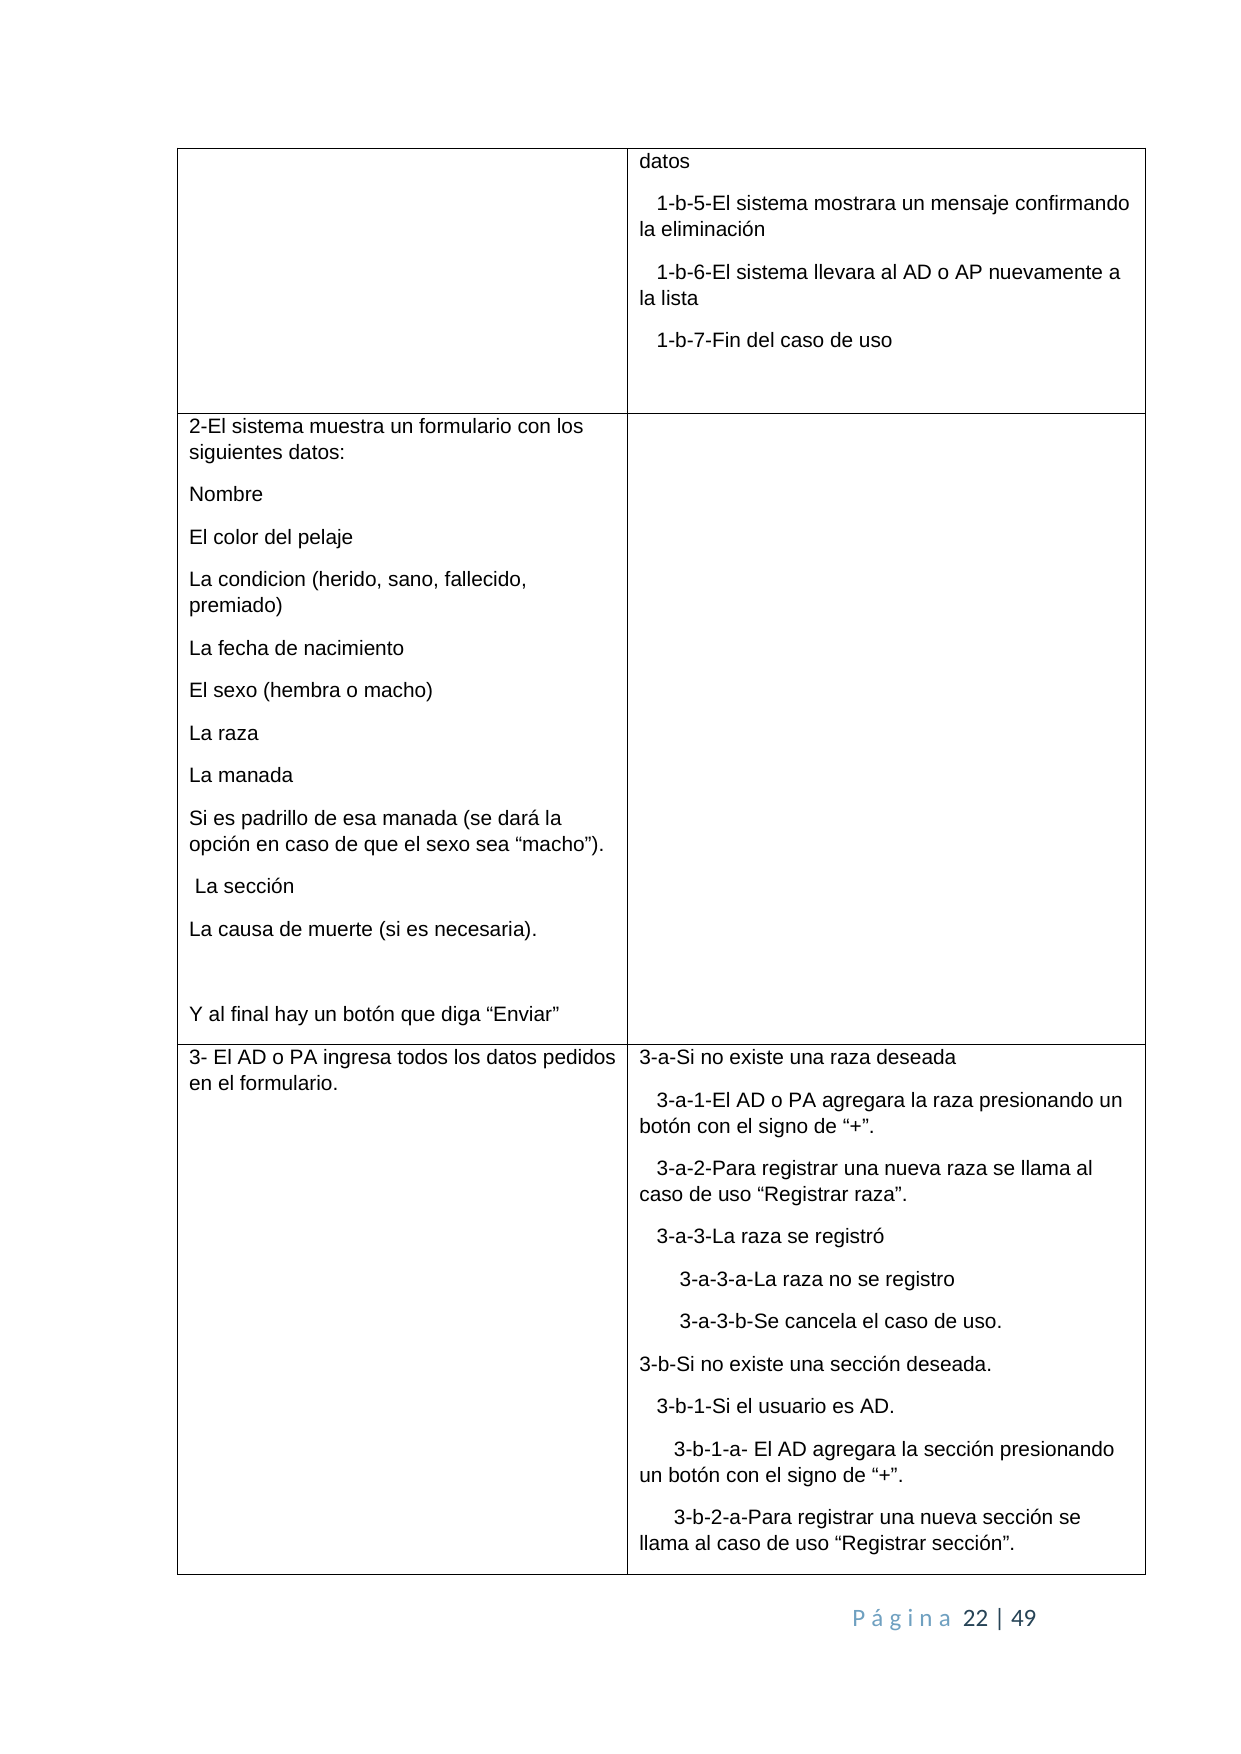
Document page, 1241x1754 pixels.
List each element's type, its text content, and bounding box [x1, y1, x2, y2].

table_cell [628, 1045, 1145, 1574]
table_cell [178, 149, 627, 413]
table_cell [628, 149, 1145, 413]
table_cell 2-El sistema muestra un formulario con los siguientes datos: Nombre El color del pelaje La condicion (herido, sano, fallecido, premiado) La fecha de nacimiento El sexo (hembra o macho) La raza La manada Si es padrillo de esa manada (se dará la opción en caso de que el sexo sea “macho”). La sección La causa de muerte (si es necesaria). Y al final hay un botón que diga “Enviar” [178, 414, 627, 1044]
table_cell [628, 414, 1145, 1044]
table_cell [178, 1045, 627, 1574]
